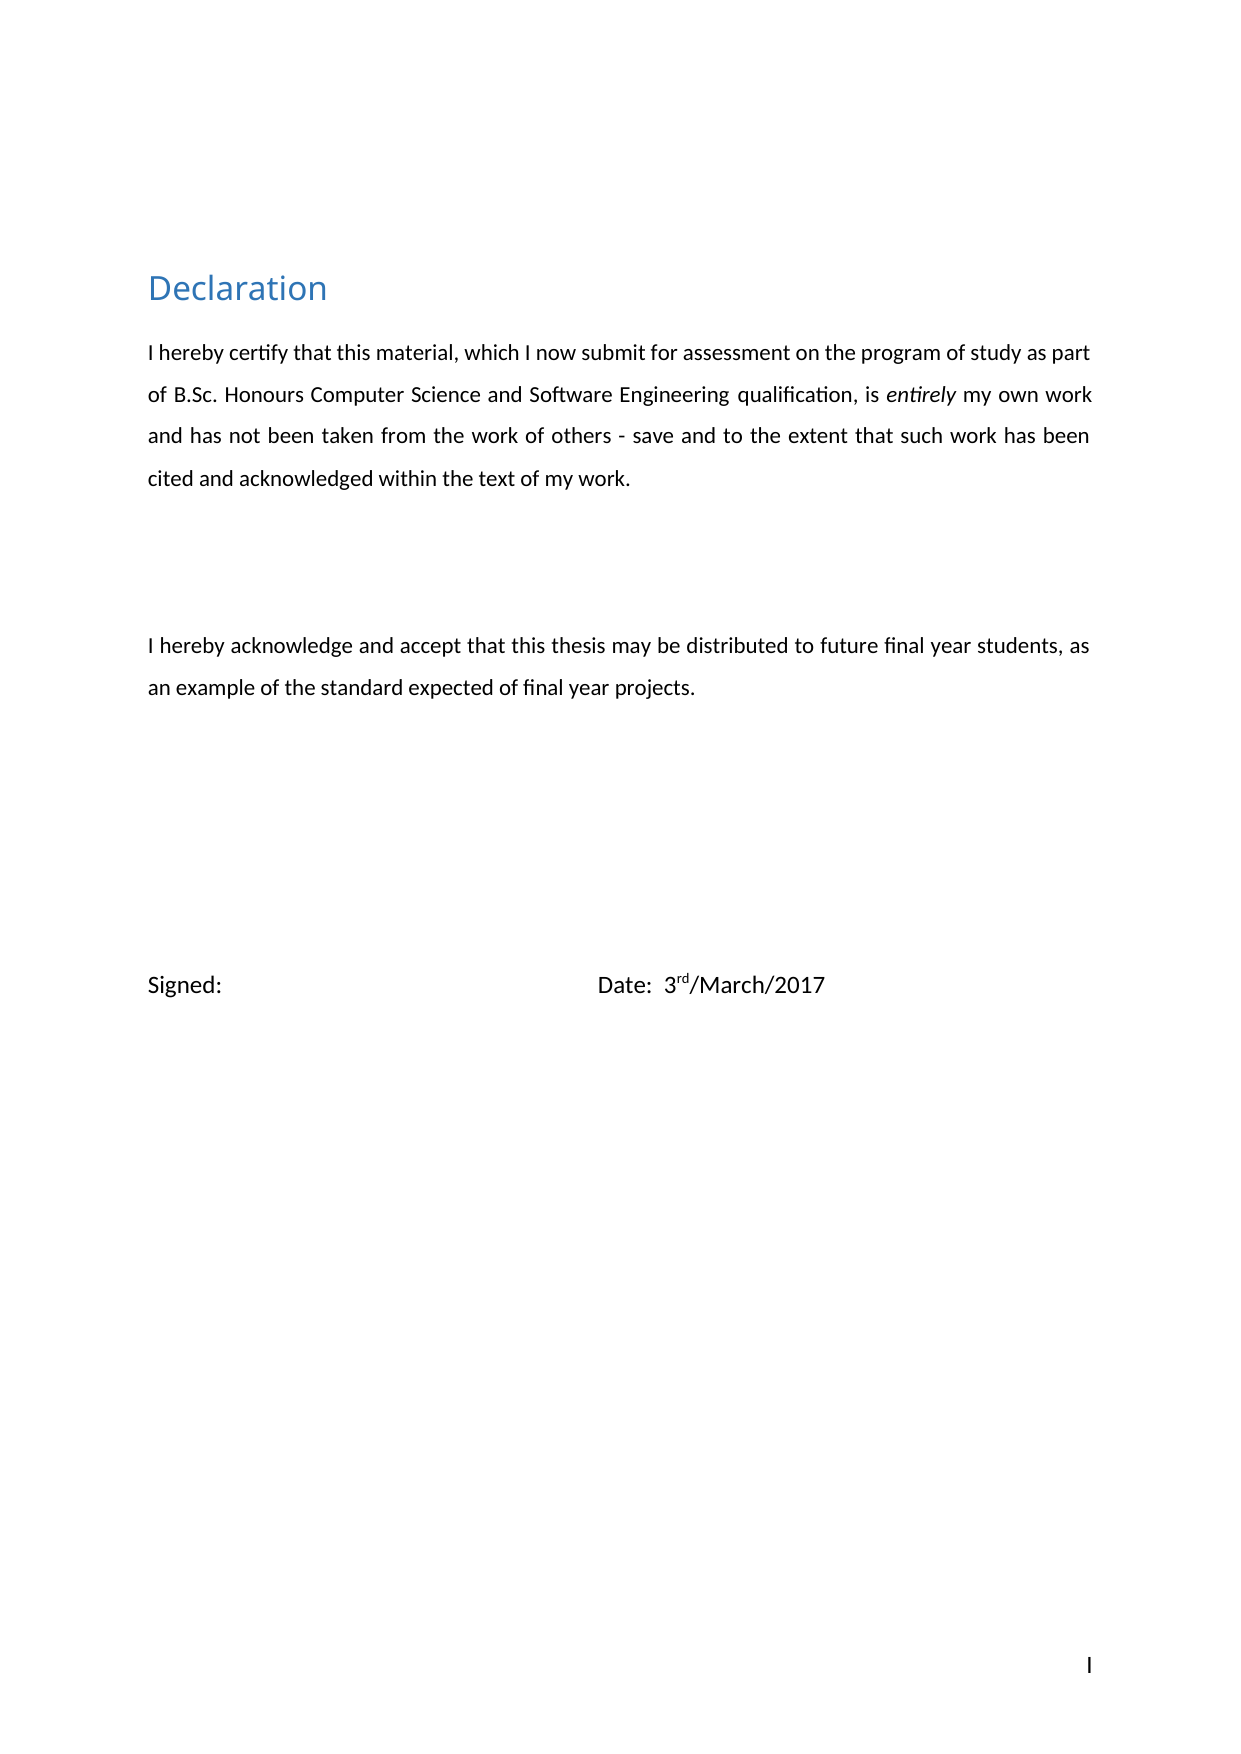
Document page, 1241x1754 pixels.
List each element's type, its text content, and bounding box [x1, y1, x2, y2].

text I hereby acknowledge and accept that this thesis may be distributed to future final year students, as an example of the standard expected of final year projects. [148, 632, 1092, 702]
text I hereby certify that this material, which I now submit for assessment on the program of study as part of B.Sc. Honours Computer Science and Software Engineering qualification, is entirely my own work and has not been taken from the work of others - save and to the extent that such work has been cited and acknowledged within the text of my work. [148, 338, 1092, 492]
text Signed: Date: 3rd/March/2017 [148, 969, 1092, 1000]
subtitle Declaration [148, 264, 1092, 310]
